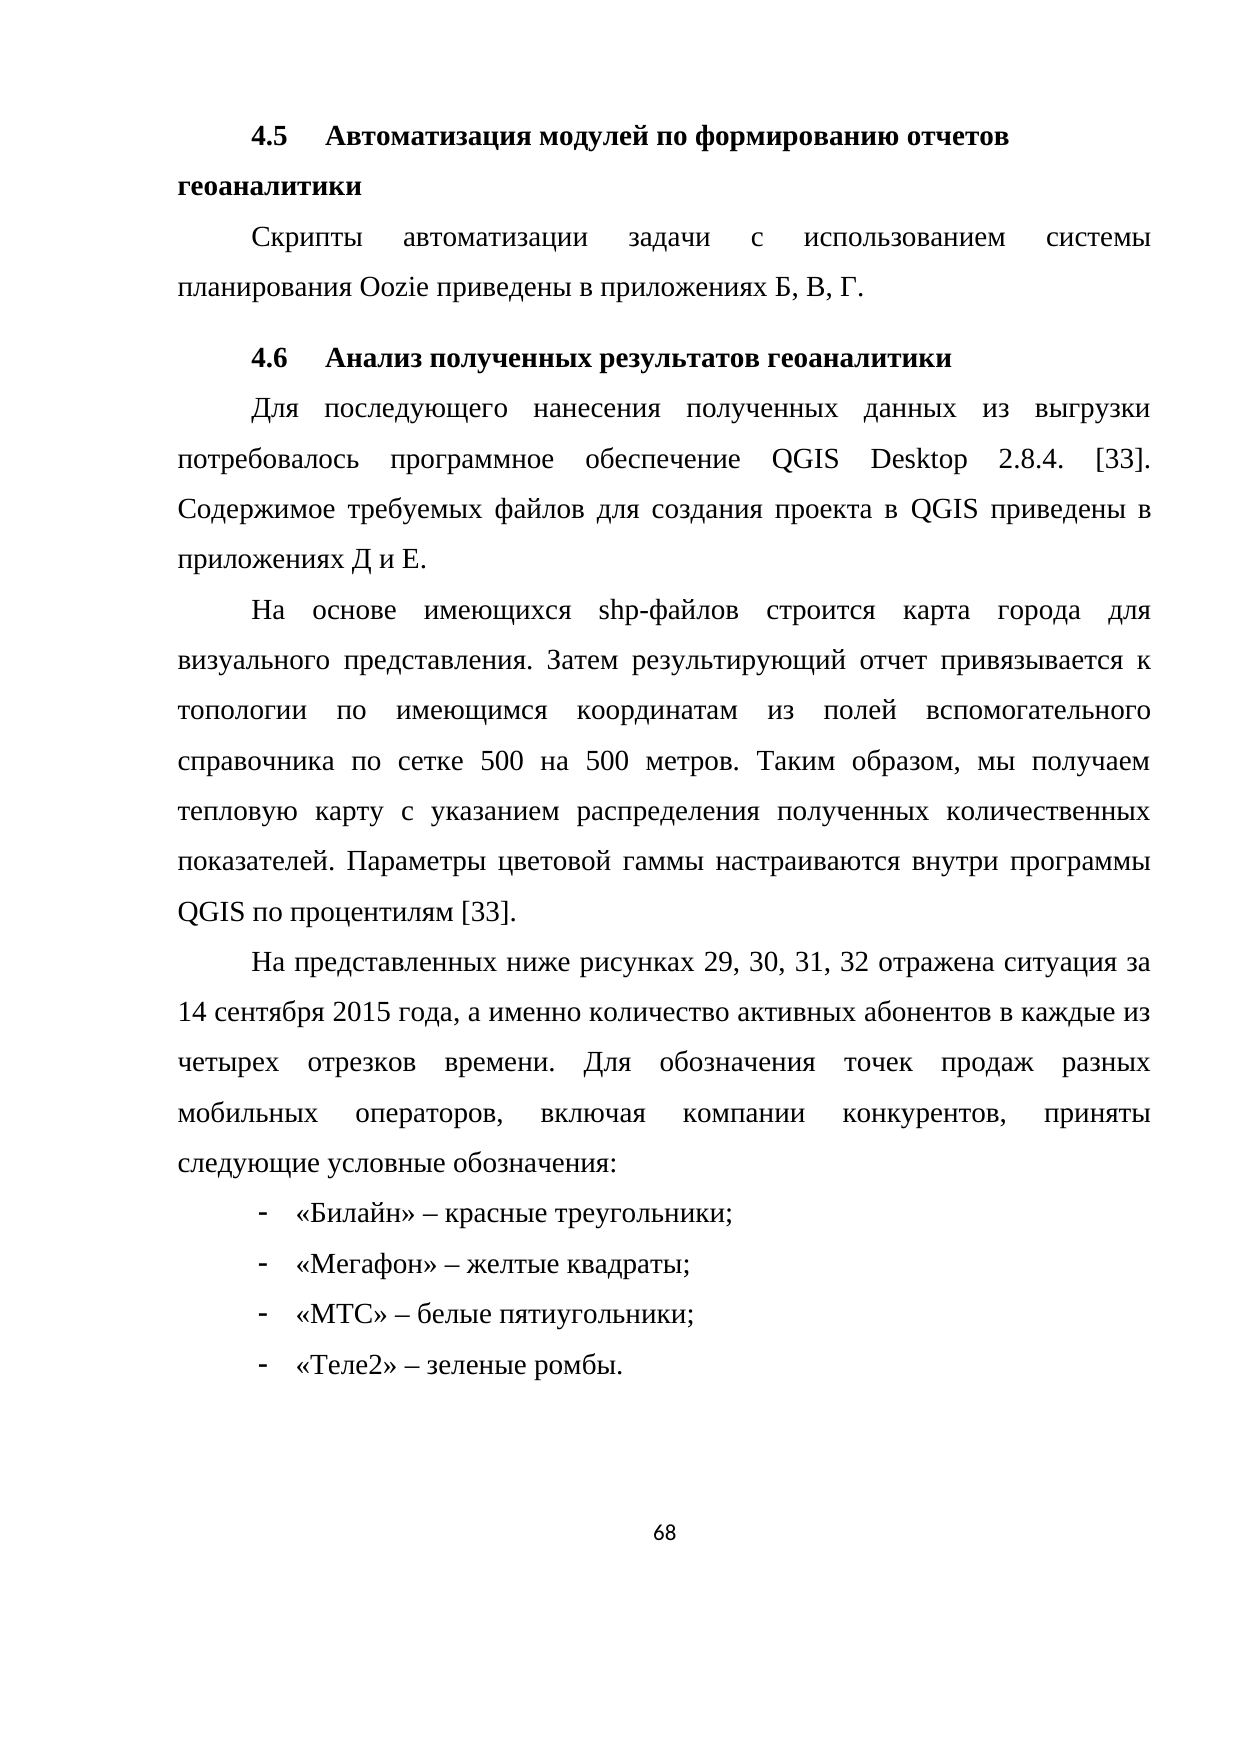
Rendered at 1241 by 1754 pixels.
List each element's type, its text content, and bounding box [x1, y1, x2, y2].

text На основе имеющихся shp-файлов строится карта города для визуального представления. Затем результирующий отчет привязывается к топологии по имеющимся координатам из полей вспомогательного справочника по сетке 500 на 500 метров. Таким образом, мы получаем тепловую карту с указанием распределения полученных количественных показателей. Параметры цветовой гаммы настраиваются внутри программы QGIS по процентилям [33]. [177, 592, 1152, 927]
text Автоматизация модулей по формированию отчетов геоаналитики [177, 118, 1152, 202]
text Скрипты автоматизации задачи с использованием системы планирования Oozie приведены в приложениях Б, В, Г. [177, 219, 1152, 303]
text На представленных ниже рисунках 29, 30, 31, 32 отражена ситуация за 14 сентября 2015 года, а именно количество активных абонентов в каждые из четырех отрезков времени. Для обозначения точек продаж разных мобильных операторов, включая компании конкурентов, приняты следующие условные обозначения: [177, 944, 1152, 1179]
text Для последующего нанесения полученных данных из выгрузки потребовалось программное обеспечение QGIS Desktop 2.8.4. [33]. Содержимое требуемых файлов для создания проекта в QGIS приведены в приложениях Д и Е. [177, 391, 1152, 575]
text «Мегафон» – желтые квадраты; [258, 1246, 1152, 1279]
text «Билайн» – красные треугольники; [258, 1196, 1152, 1229]
text Анализ полученных результатов геоаналитики [177, 340, 1152, 374]
text «МТС» – белые пятиугольники; [258, 1296, 1152, 1330]
text «Теле2» – зеленые ромбы. [258, 1347, 1152, 1380]
